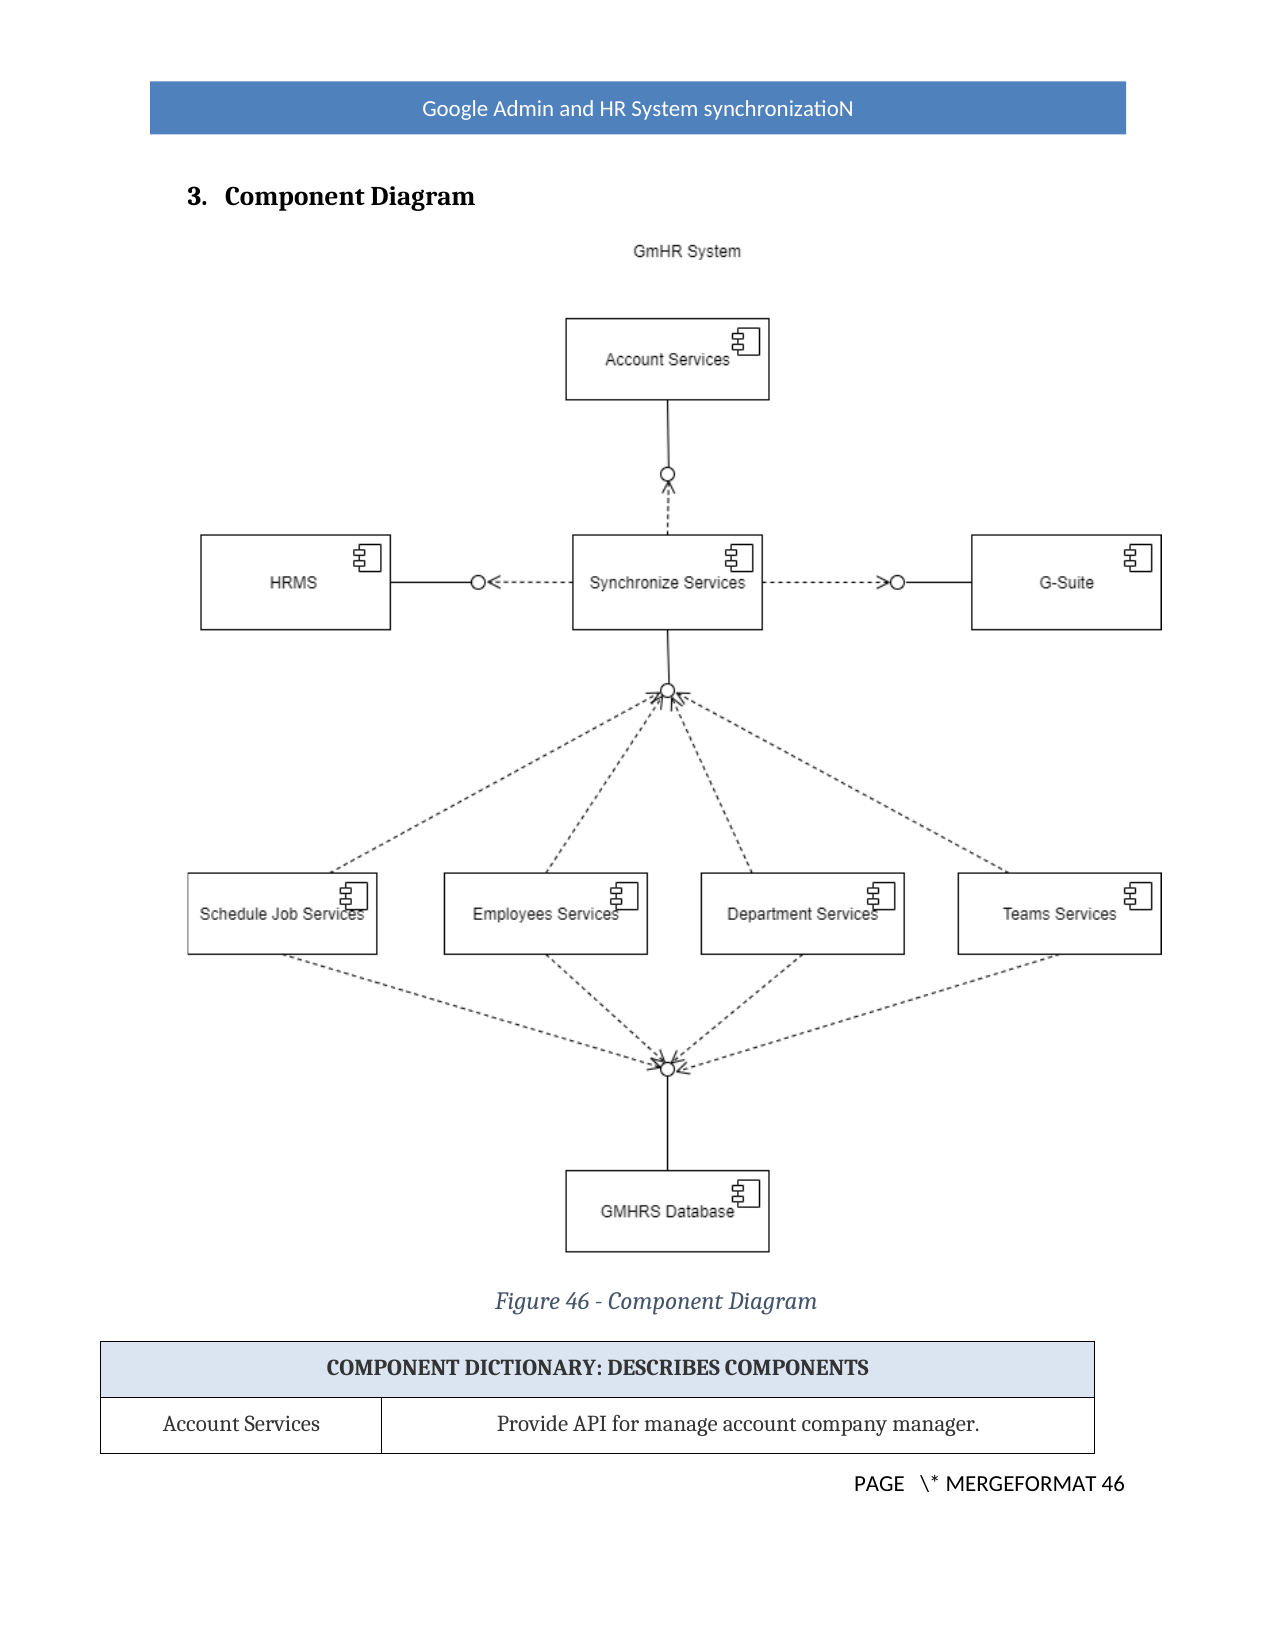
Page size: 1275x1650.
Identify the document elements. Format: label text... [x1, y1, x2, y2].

subtitle Component Diagram [187, 181, 1125, 212]
table_cell Provide API for manage account company manager. [382, 1398, 1094, 1453]
table_header COMPONENT DICTIONARY: DESCRIBES COMPONENTS [101, 1342, 1094, 1397]
table_cell Account Services [101, 1398, 381, 1453]
picture [187, 237, 1162, 1254]
text Figure 46 - Component Diagram [187, 1287, 1125, 1316]
